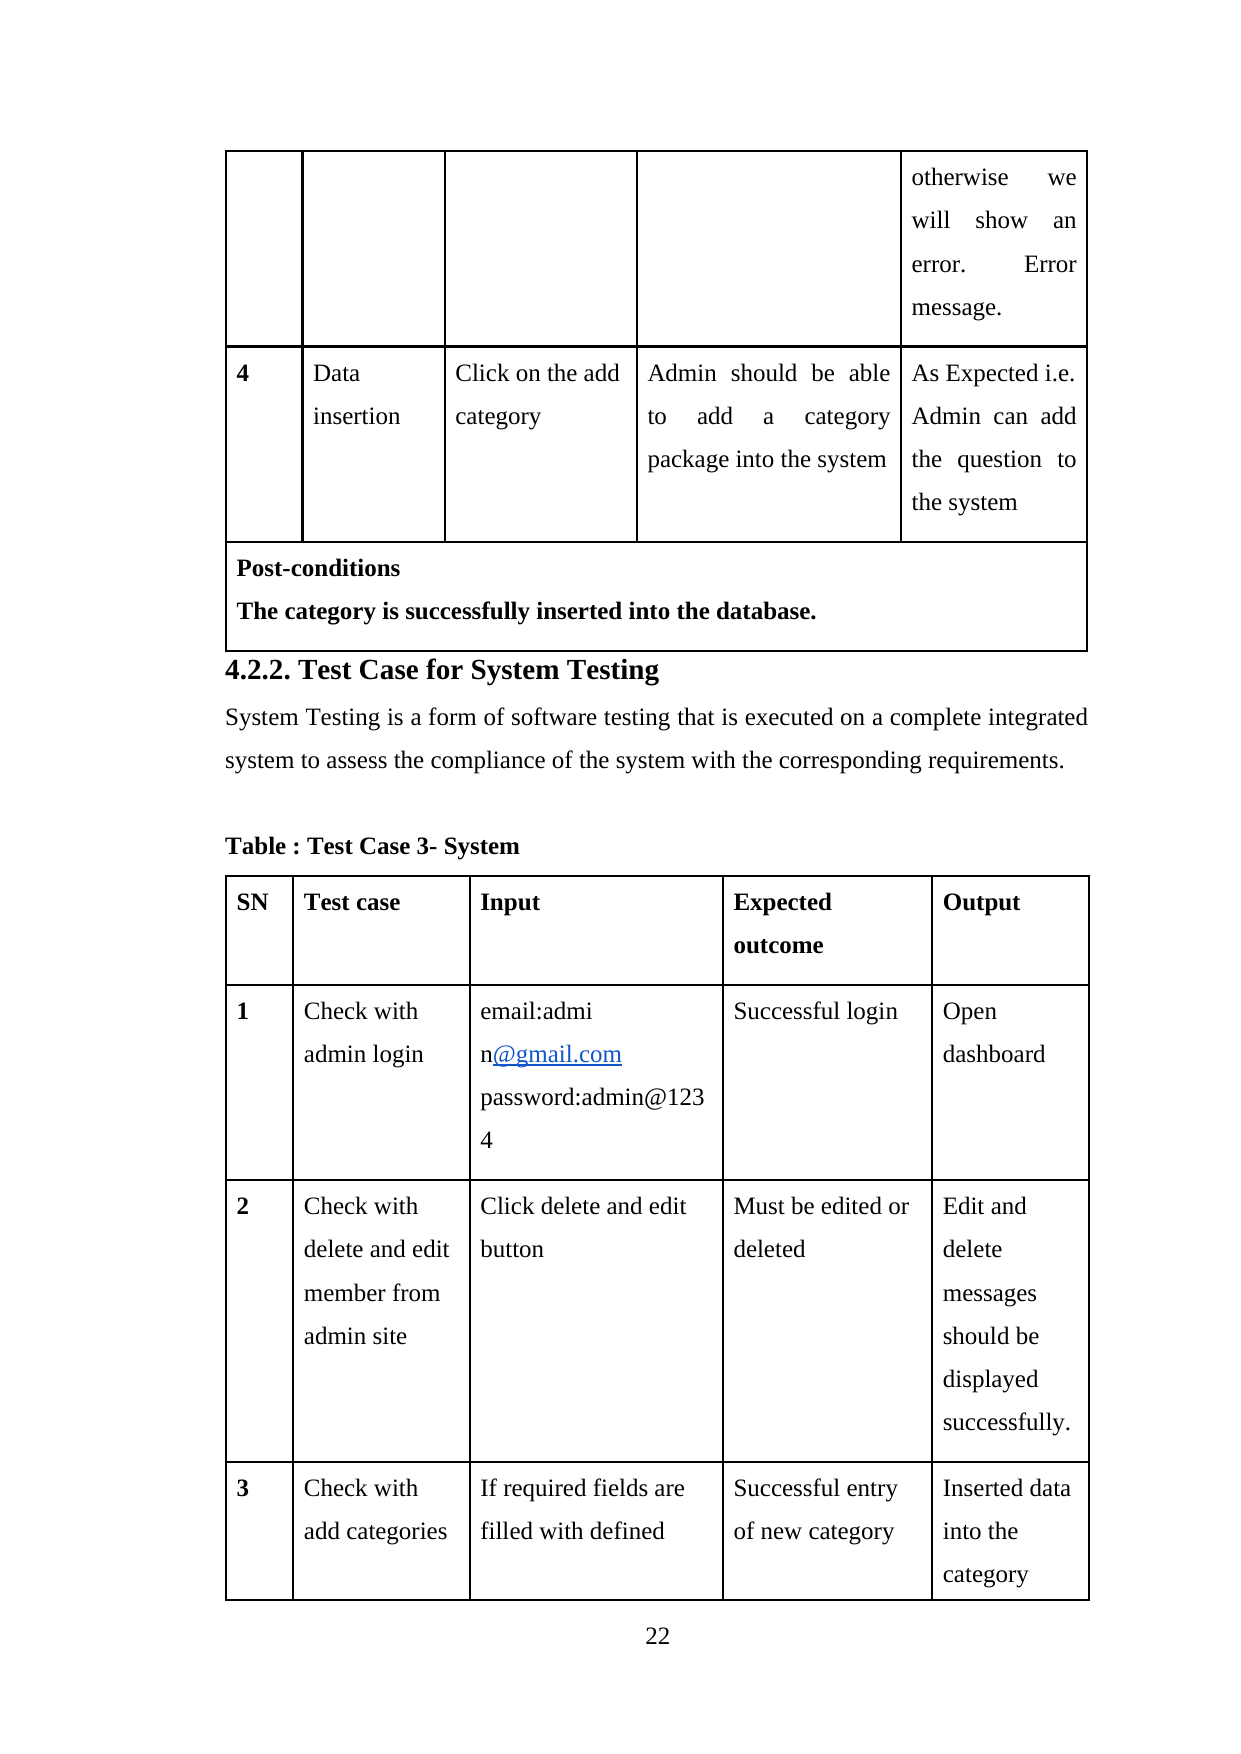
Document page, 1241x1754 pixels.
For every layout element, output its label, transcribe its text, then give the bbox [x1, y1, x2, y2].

table_cell Check with admin login [294, 986, 469, 1179]
table_cell Open dashboard [933, 986, 1088, 1179]
table_header Output [933, 877, 1088, 984]
table_cell Click on the add category [446, 348, 636, 541]
table_cell 2 [227, 1181, 292, 1461]
table_cell As Expected i.e. Admin can add the question to the system [902, 348, 1086, 541]
text System Testing is a form of software testing that is executed on a complete integrated system to assess the compliance of the system with the corresponding requirements. [225, 702, 1090, 774]
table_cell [446, 152, 636, 345]
table_cell Successful login [724, 986, 931, 1179]
subtitle 4.2.2. Test Case for System Testing [225, 652, 1090, 685]
table_cell Check with delete and edit member from admin site [294, 1181, 469, 1461]
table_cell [638, 152, 900, 345]
table_cell Click delete and edit button [471, 1181, 722, 1461]
table_cell Edit and delete messages should be displayed successfully. [933, 1181, 1088, 1461]
table_cell 4 [227, 348, 301, 541]
table_header SN [227, 877, 292, 984]
table_cell 3 [227, 1463, 292, 1598]
table_cell Post-conditions The category is successfully inserted into the database. [227, 543, 1086, 650]
table_header Expected outcome [724, 877, 931, 984]
table_header Test case [294, 877, 469, 984]
table_cell 1 [227, 986, 292, 1179]
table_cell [902, 152, 1086, 345]
table_cell Admin should be able to add a category package into the system [638, 348, 900, 541]
table_cell email:admin@gmail.com password:admin@1234 [471, 986, 722, 1179]
text Table : Test Case 3- System [225, 831, 1090, 860]
table_cell 3 [227, 152, 301, 345]
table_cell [724, 1463, 931, 1598]
table_cell Must be edited or deleted [724, 1181, 931, 1461]
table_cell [933, 1463, 1088, 1598]
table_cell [294, 1463, 469, 1598]
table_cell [471, 1463, 722, 1598]
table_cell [304, 152, 444, 345]
table_cell Data insertion [304, 348, 444, 541]
table_header Input [471, 877, 722, 984]
